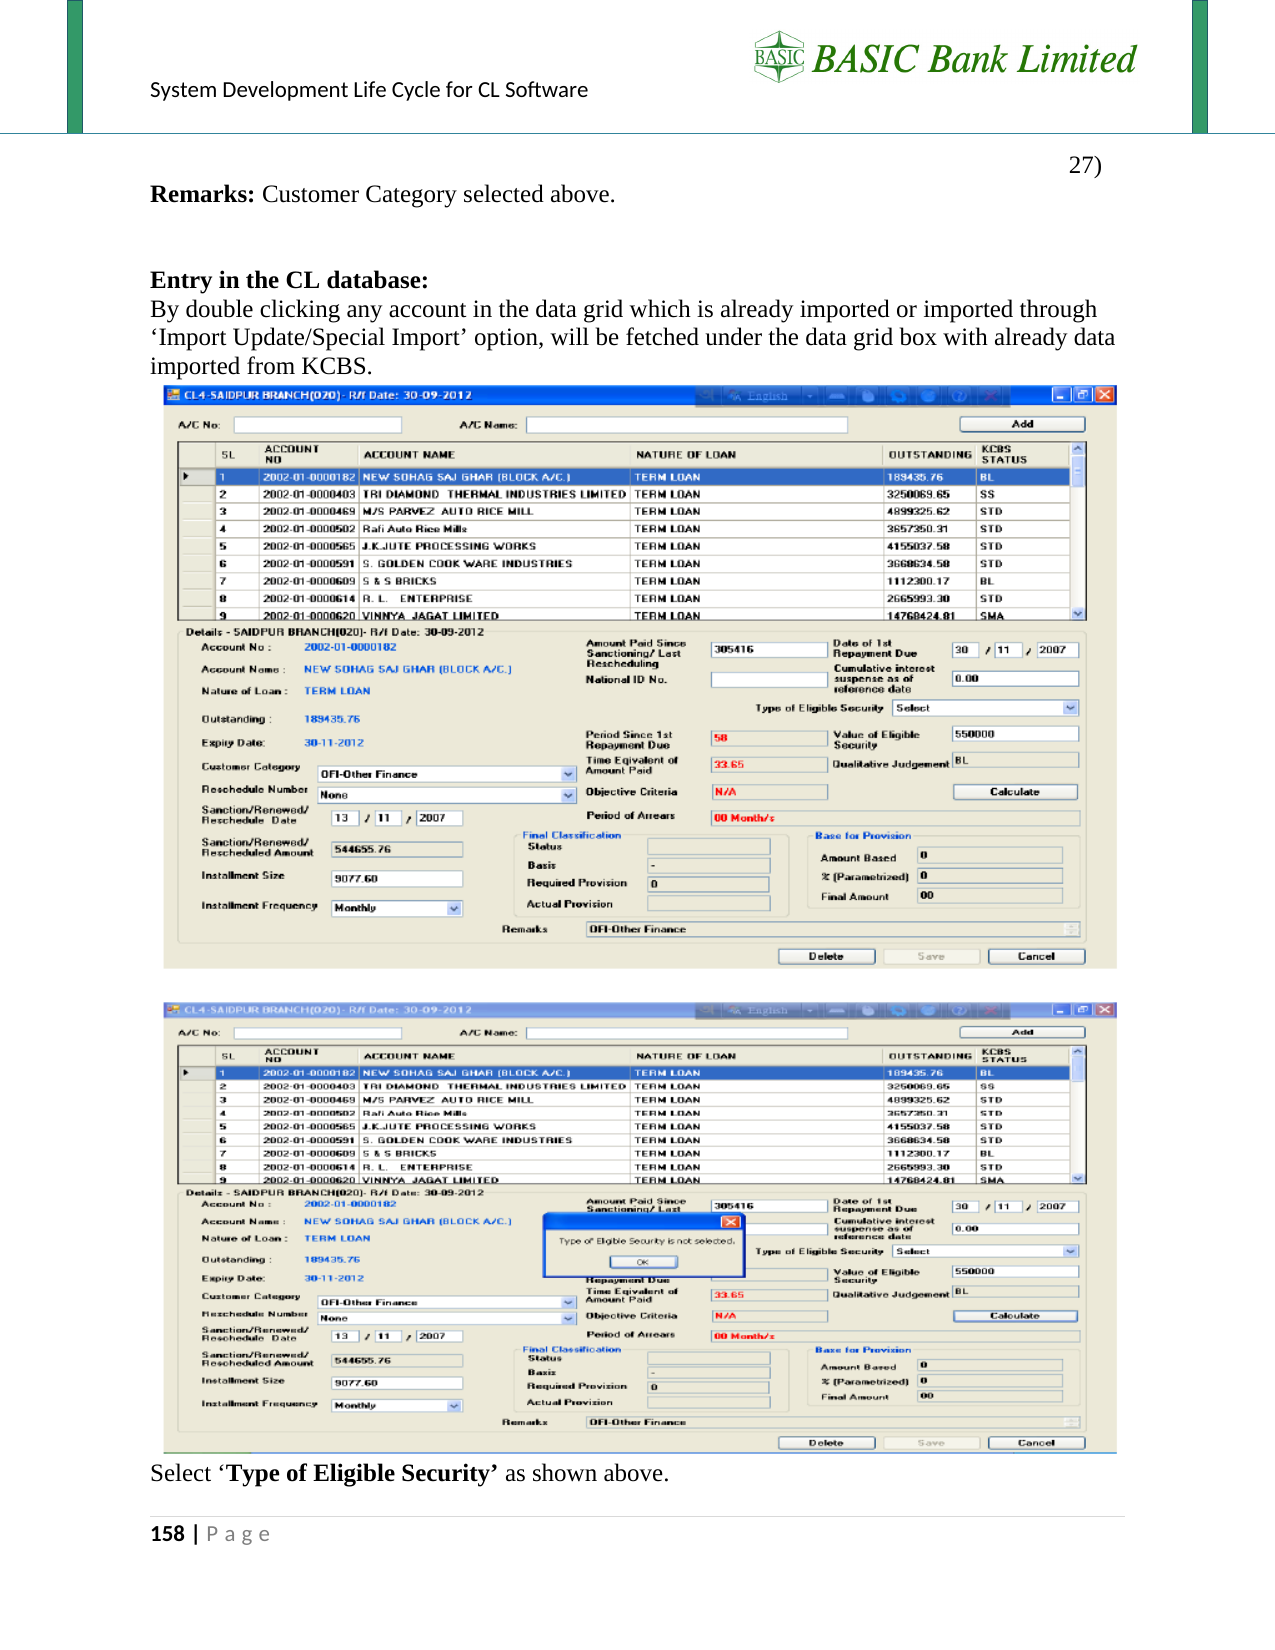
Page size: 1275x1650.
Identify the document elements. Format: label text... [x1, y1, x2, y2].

text By double clicking any account in the data grid which is already imported or imported through ‘Import Update/Special Import’ option, will be fetched under the data grid box with already data imported from KCBS. [150, 294, 1125, 380]
text Entry in the CL database: [150, 265, 1125, 294]
list 27) Remarks: Customer Category selected above. [150, 150, 1125, 207]
picture [749, 29, 1140, 84]
text Select ‘Type of Eligible Security’ as shown above. [150, 1459, 1125, 1487]
